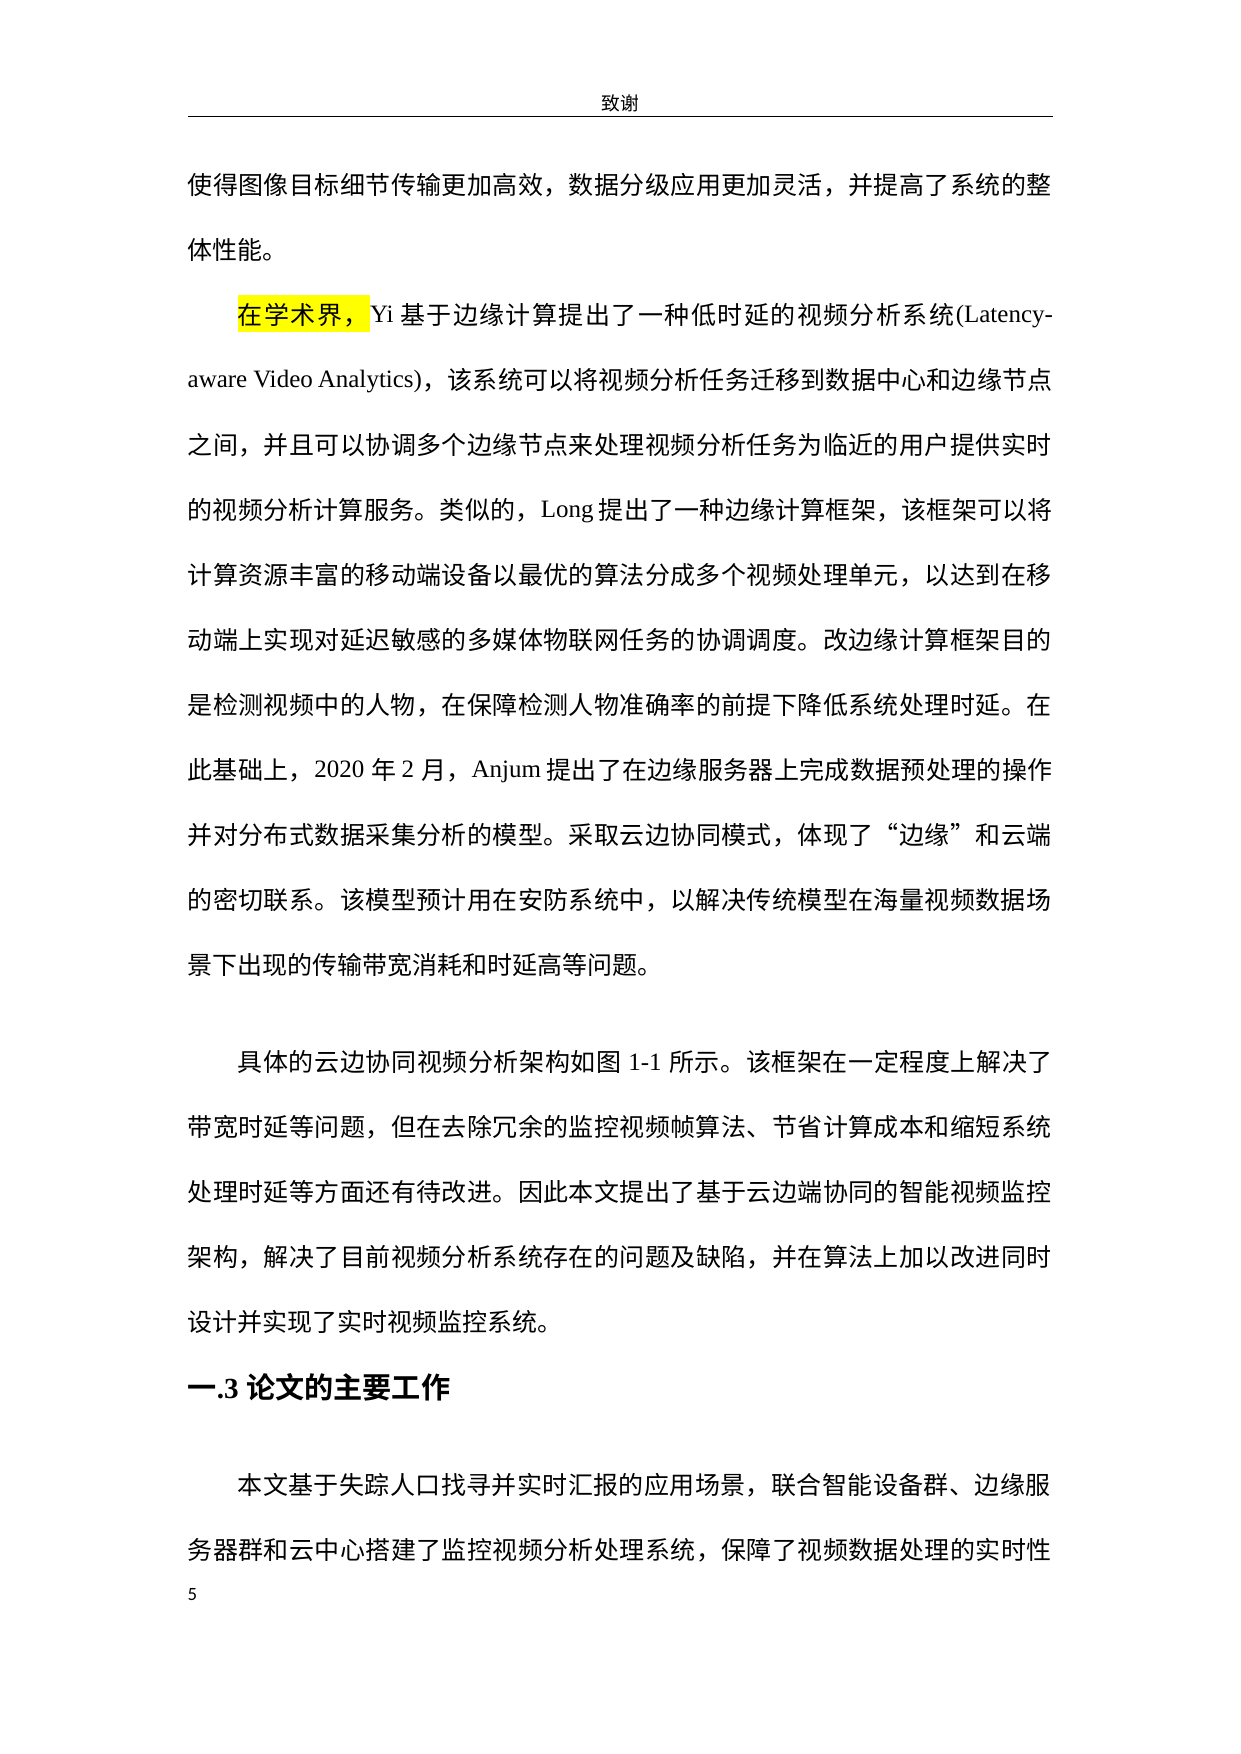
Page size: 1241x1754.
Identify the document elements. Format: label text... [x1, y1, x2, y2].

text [187, 151, 1053, 281]
text 具体的云边协同视频分析架构如图 1-1 所示。该框架在一定程度上解决了带宽时延等问题，但在去除冗余的监控视频帧算法、节省计算成本和缩短系统处理时延等方面还有待改进。因此本文提出了基于云边端协同的智能视频监控架构，解决了目前视频分析系统存在的问题及缺陷，并在算法上加以改进同时设计并实现了实时视频监控系统。 [187, 1028, 1053, 1353]
text 在学术界，Yi基于边缘计算提出了一种低时延的视频分析系统(Latency-aware Video Analytics)，该系统可以将视频分析任务迁移到数据中心和边缘节点之间，并且可以协调多个边缘节点来处理视频分析任务为临近的用户提供实时的视频分析计算服务。类似的，Long提出了一种边缘计算框架，该框架可以将计算资源丰富的移动端设备以最优的算法分成多个视频处理单元，以达到在移动端上实现对延迟敏感的多媒体物联网任务的协调调度。改边缘计算框架目的是检测视频中的人物，在保障检测人物准确率的前提下降低系统处理时延。在此基础上，2020 年2 月，Anjum提出了在边缘服务器上完成数据预处理的操作并对分布式数据采集分析的模型。采取云边协同模式，体现了“边缘”和云端的密切联系。该模型预计用在安防系统中，以解决传统模型在海量视频数据场景下出现的传输带宽消耗和时延高等问题。 [187, 281, 1053, 996]
text 论文的主要工作 [187, 1353, 1053, 1418]
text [187, 1451, 1053, 1581]
